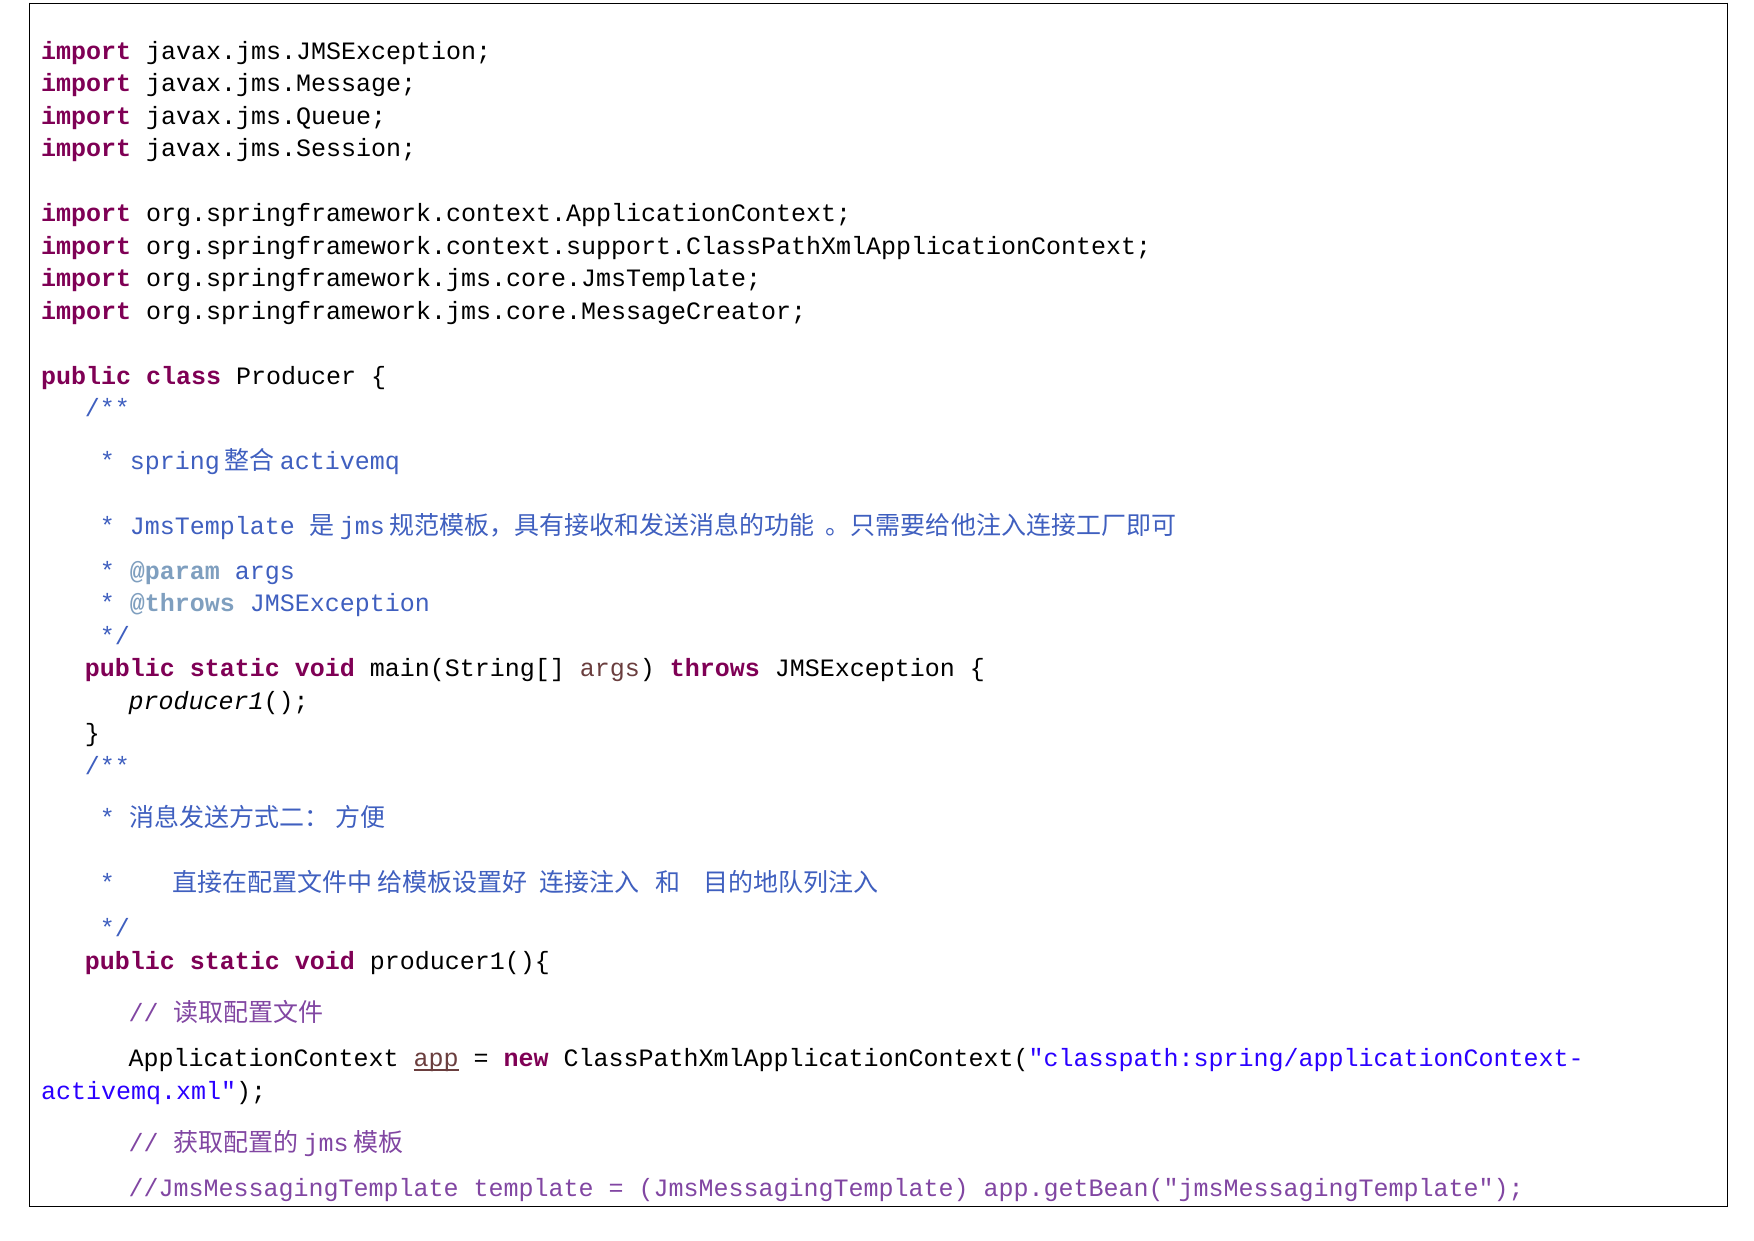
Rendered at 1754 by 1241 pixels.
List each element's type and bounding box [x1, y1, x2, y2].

table_header [30, 4, 1727, 1206]
